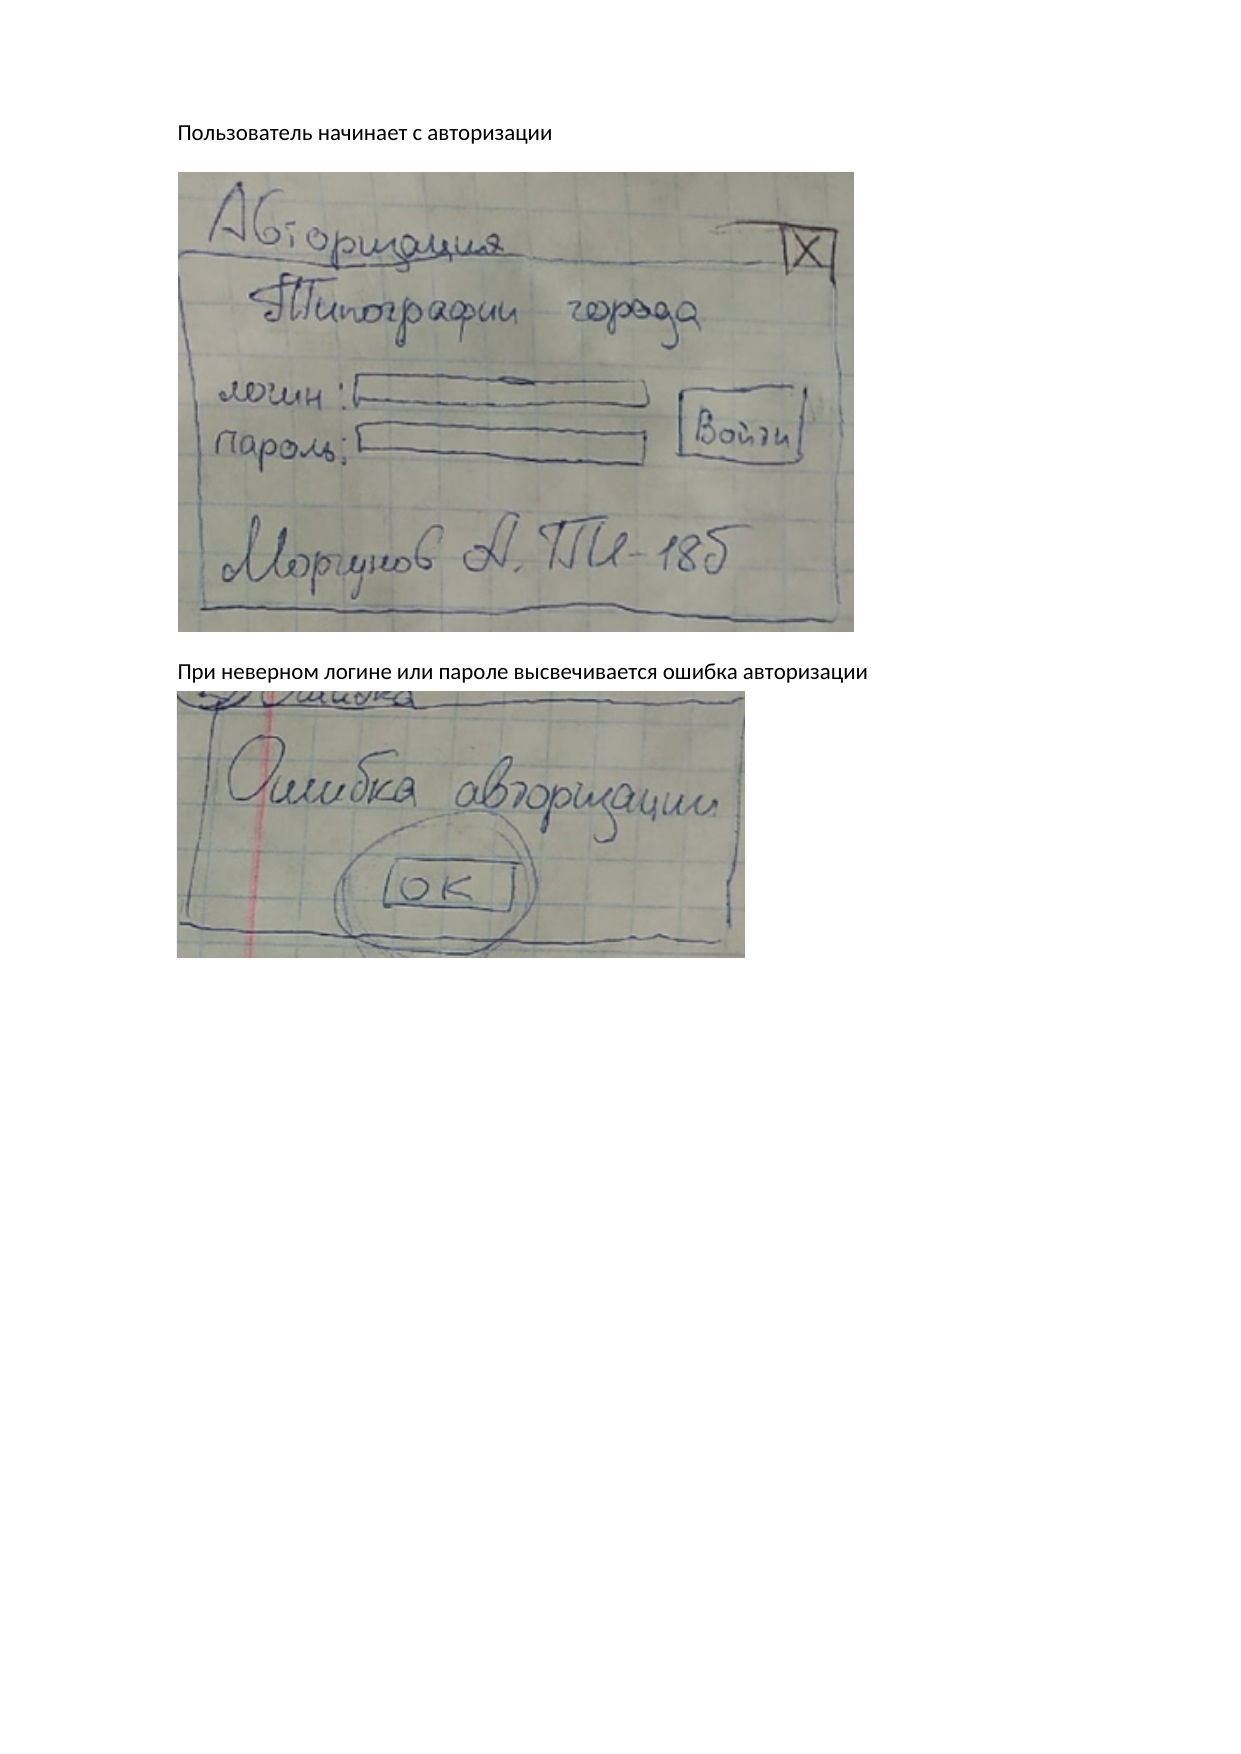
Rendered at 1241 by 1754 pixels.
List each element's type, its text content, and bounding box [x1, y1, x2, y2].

picture [178, 172, 854, 632]
text Пользователь начинает с авторизации [177, 118, 1152, 146]
picture [176, 691, 745, 958]
